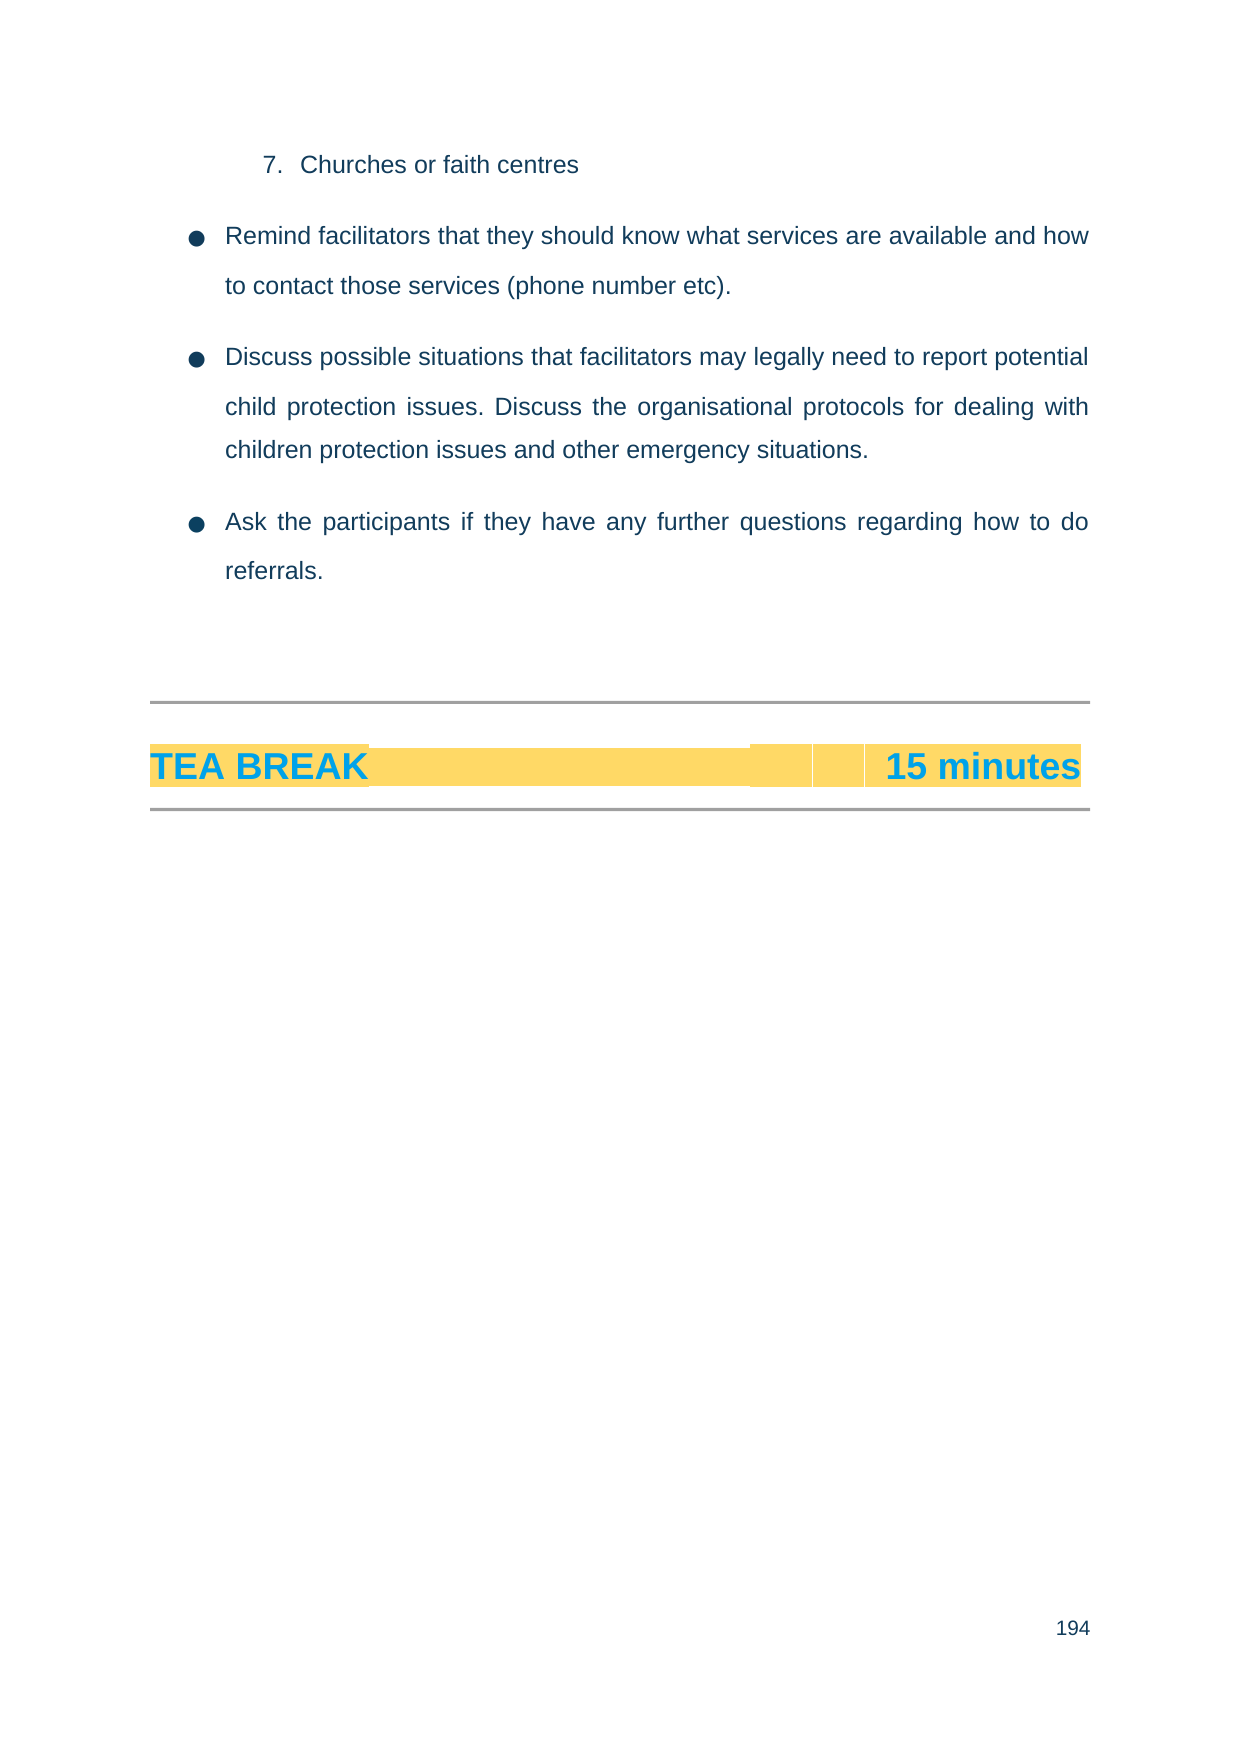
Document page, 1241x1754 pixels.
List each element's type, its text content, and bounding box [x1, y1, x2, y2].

list Discuss possible situations that facilitators may legally need to report potential child protection issues. Discuss the organisational protocols for dealing with children protection issues and other emergency situations. [187, 335, 1090, 464]
subtitle TEA BREAK 15 minutes [150, 704, 1090, 787]
list Ask the participants if they have any further questions regarding how to do referrals. [187, 499, 1090, 585]
list Churches or faith centres [262, 150, 1090, 179]
list Remind facilitators that they should know what services are available and how to contact those services (phone number etc). [187, 214, 1090, 300]
